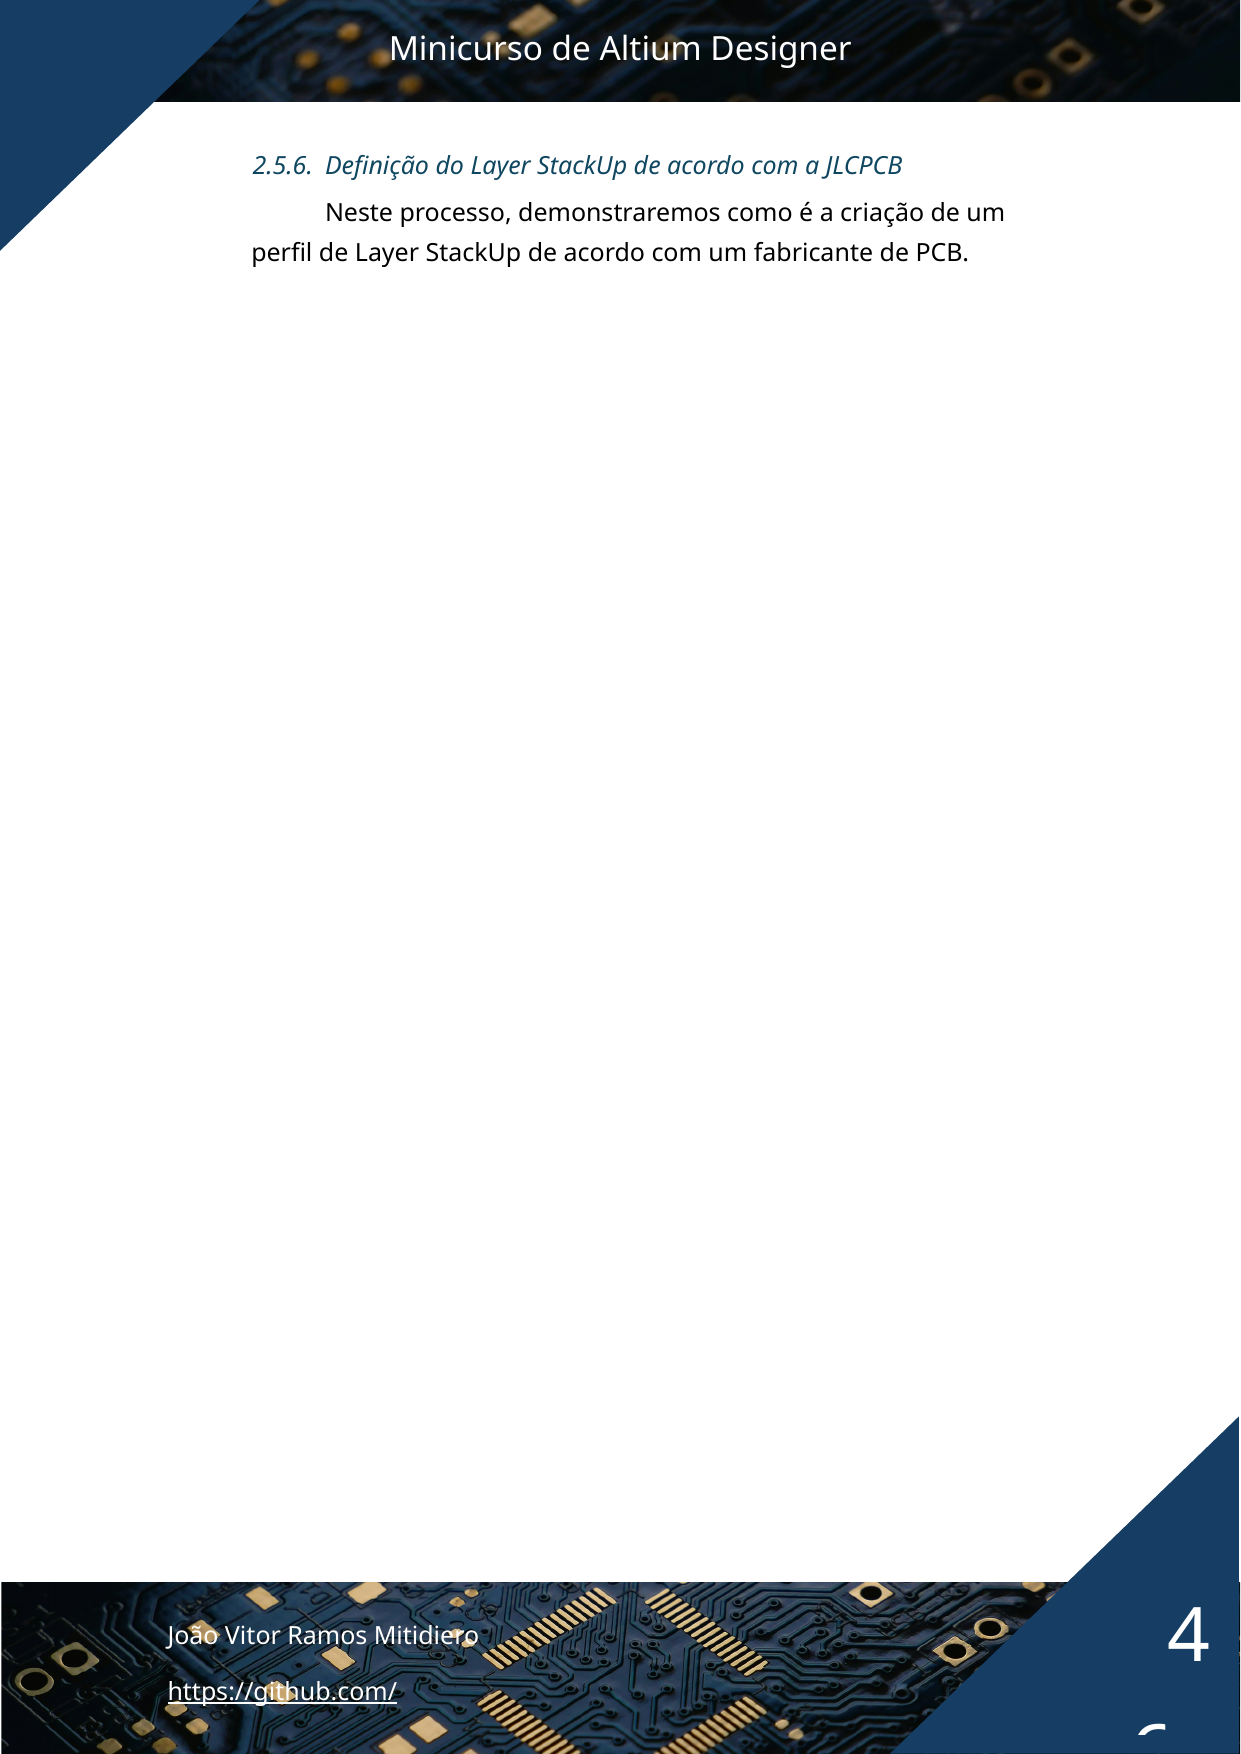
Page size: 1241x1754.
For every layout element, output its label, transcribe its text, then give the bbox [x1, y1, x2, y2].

picture [1, 1582, 1066, 1754]
subtitle Definição do Layer StackUp de acordo com a JLCPCB [252, 148, 1063, 182]
text Neste processo, demonstraremos como é a criação de um perfil de Layer StackUp de acordo com um fabricante de PCB. [251, 195, 1063, 268]
picture [156, 0, 1241, 102]
